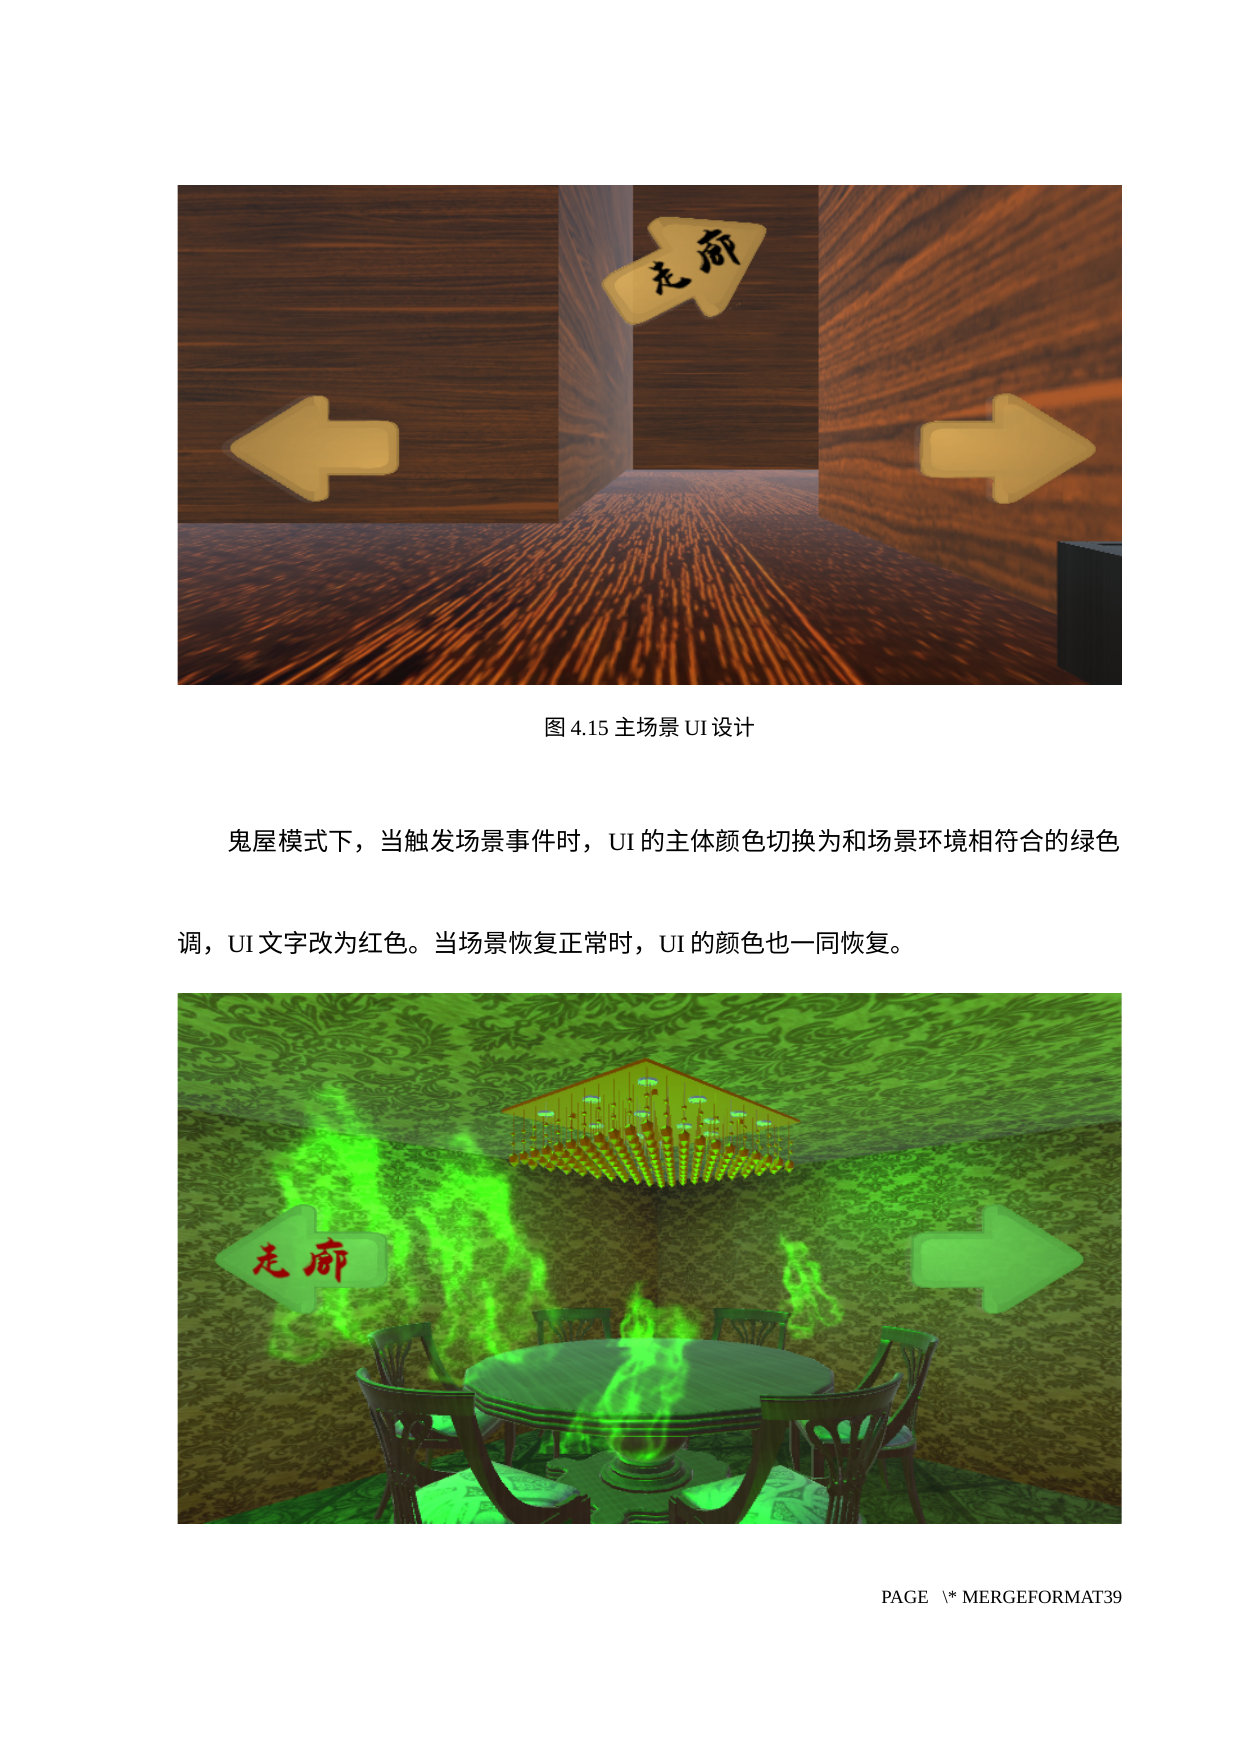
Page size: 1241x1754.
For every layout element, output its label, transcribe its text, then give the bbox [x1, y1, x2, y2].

text 鬼屋模式下，当触发场景事件时，UI的主体颜色切换为和场景环境相符合的绿色调，UI文字改为红色。当场景恢复正常时，UI的颜色也一同恢复。 [177, 806, 1122, 975]
text 图4.15 主场景UI设计 [177, 709, 1122, 743]
picture [177, 993, 1122, 1524]
picture [177, 185, 1122, 685]
